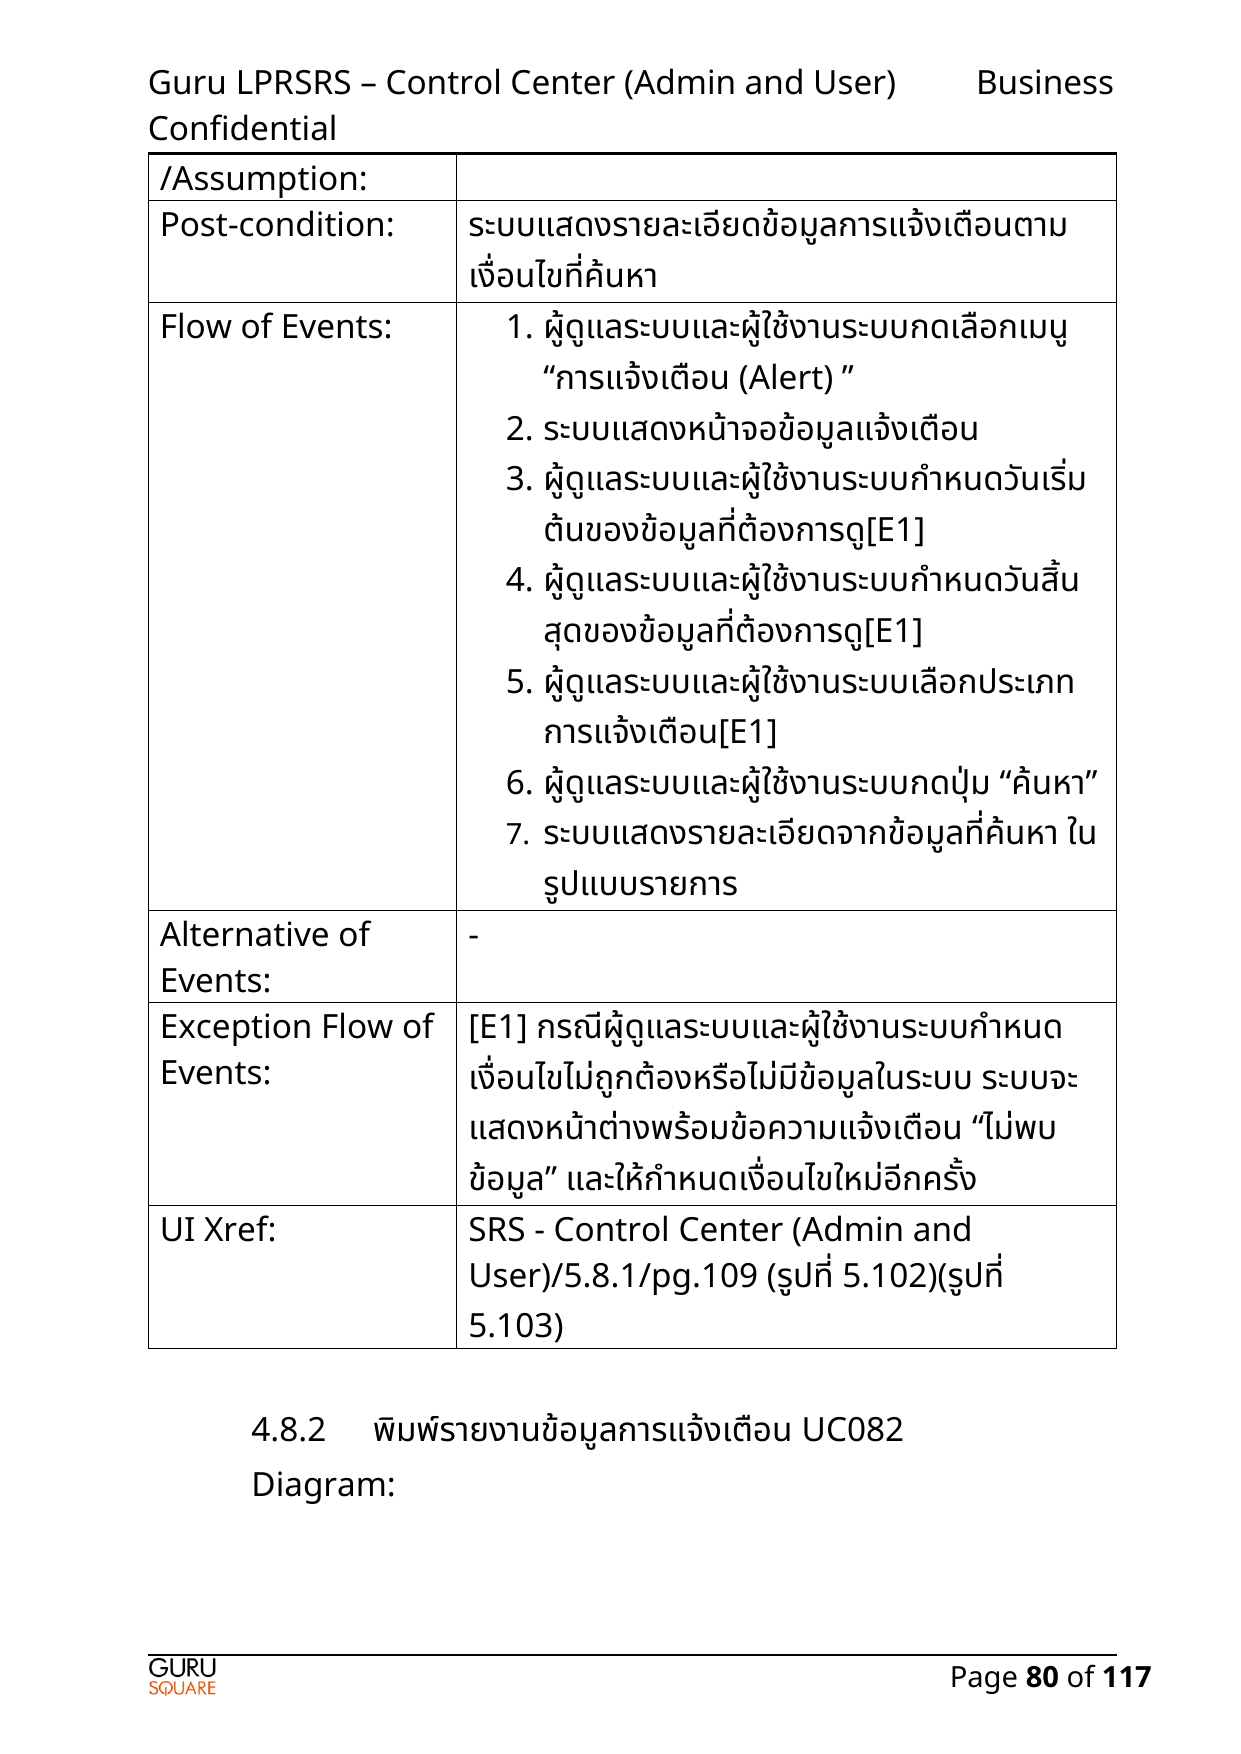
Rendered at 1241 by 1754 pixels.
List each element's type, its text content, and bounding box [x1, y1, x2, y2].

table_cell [457, 155, 1116, 200]
table_cell ระบบแสดงรายละเอียดข้อมูลการแจ้งเตือนตามเงื่อนไขที่ค้นหา [457, 201, 1116, 302]
picture [147, 1655, 218, 1697]
table_cell SRS - Control Center (Admin and User)/5.8.1/pg.84 (รูปที่ 5.40)(รูปที่ 5.41) [457, 1206, 1116, 1347]
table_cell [149, 155, 456, 200]
text Diagram: [176, 1460, 1117, 1506]
table_cell - [457, 911, 1116, 1002]
table_cell UI Xref: [149, 1206, 456, 1347]
table_cell [E1] กรณีผู้ดูแลระบบและผู้ใช้งานระบบกำหนดเงื่อนไขไม่ถูกต้องหรือไม่มีข้อมูลในระบบ ระบบจะแสดงหน้าต่างพร้อมข้อความแจ้งเตือน “ไม่พบข้อมูล” และให้กำหนดเงื่อนไขใหม่อีกครั้ง [457, 1003, 1116, 1205]
table_cell Alternative of Events: [149, 911, 456, 1002]
subtitle พิมพ์รายงานข้อมูลการแจ้งเตือน UC082 [251, 1406, 1117, 1456]
table_cell Flow of Events: [149, 303, 456, 910]
table_cell Exception Flow of Events: [149, 1003, 456, 1205]
table_cell Post-condition: [149, 201, 456, 302]
table_cell ผู้ดูแลระบบและผู้ใช้งานระบบกดเลือกเมนู “การแจ้งเตือน (Alert) ” ระบบแสดงหน้าจอข้อมูลแจ้งเตือน ผู้ดูแลระบบและผู้ใช้งานระบบกำหนดวันเริ่มต้นของข้อมูลที่ต้องการดู[E1] ผู้ดูแลระบบและผู้ใช้งานระบบกำหนดวันสิ้นสุดของข้อมูลที่ต้องการดู[E1] ผู้ดูแลระบบและผู้ใช้งานระบบเลือกประเภทการแจ้งเตือน[E1] ผู้ดูแลระบบและผู้ใช้งานระบบกดปุ่ม “ค้นหา” ระบบแสดงรายละเอียดจากข้อมูลที่ค้นหา ในรูปแบบรายการ [457, 303, 1116, 910]
